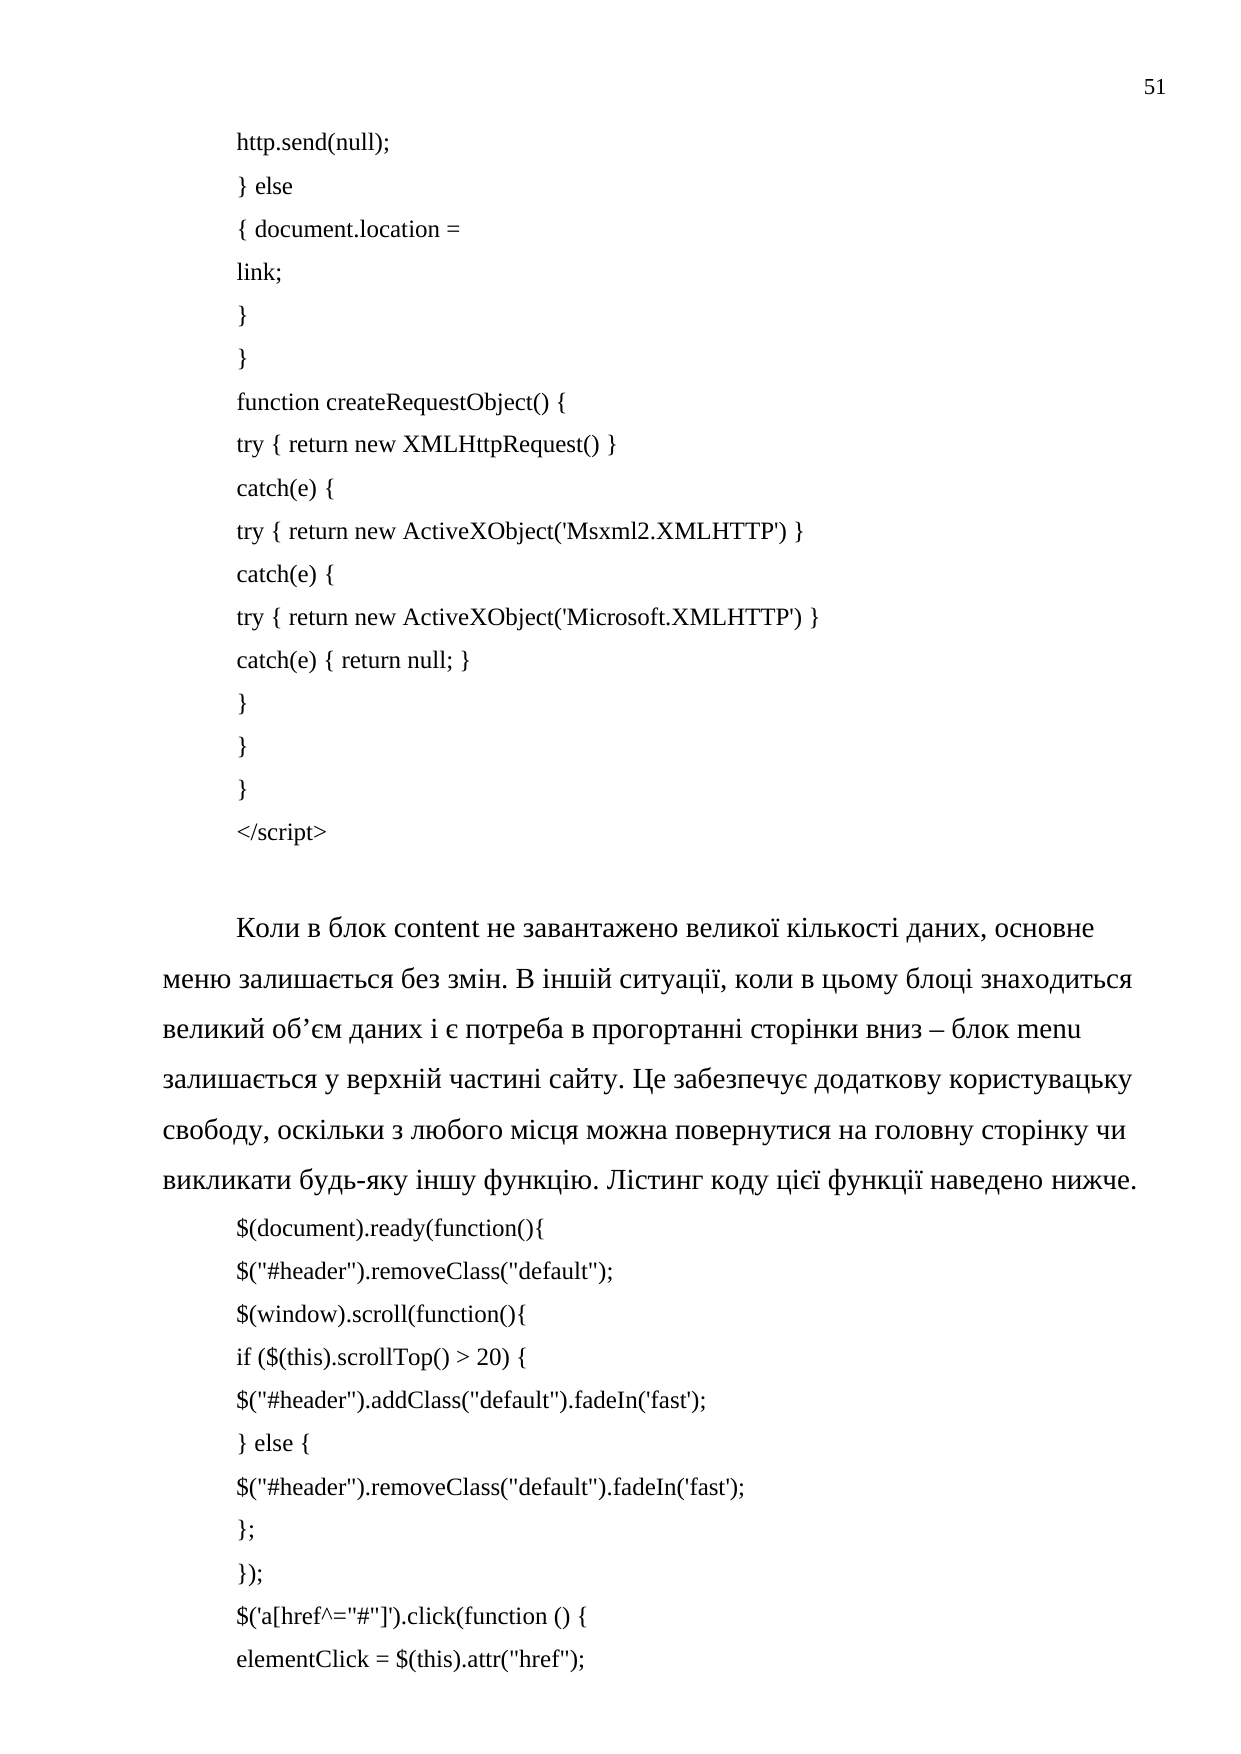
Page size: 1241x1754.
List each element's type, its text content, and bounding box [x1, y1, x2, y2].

text function createRequestObject() { [236, 387, 1221, 415]
text $("#header").addClass("default").fadeIn('fast'); [236, 1386, 1221, 1414]
text }); [236, 1558, 1221, 1587]
text </script> [236, 817, 1221, 846]
text } [236, 343, 1221, 372]
text try { return new ActiveXObject('Msxml2.XMLHTTP') } catch(e) { [236, 516, 807, 588]
text }; [236, 1514, 1221, 1543]
text $(document).ready(function(){ [236, 1213, 1221, 1242]
text } else { [236, 1428, 1221, 1457]
text } [236, 774, 1221, 803]
text Коли в блок content не завантажено великої кількості даних, основне меню залишається без змін. В іншій ситуації, коли в цьому блоці знаходиться великий об’єм даних і є потреба в прогортанні сторінки вниз – блок menu залишається у верхній частині сайту. Це забезпечує додаткову користувацьку свободу, оскільки з любого місця можна повернутися на головну сторінку чи викликати будь-яку іншу функцію. Лістинг коду цієї функції наведено нижче. [162, 911, 1167, 1196]
text } else { document.location = link; [236, 171, 495, 286]
text try { return new XMLHttpRequest() } catch(e) { [236, 429, 620, 501]
text } [236, 689, 1221, 717]
text } [236, 300, 1221, 329]
text $(window).scroll(function(){ if ($(this).scrollTop() > 20) { [236, 1299, 530, 1371]
text $("#header").removeClass("default"); [236, 1256, 1221, 1285]
text http.send(null); [236, 127, 1221, 156]
text } [236, 731, 1221, 760]
text try { return new ActiveXObject('Microsoft.XMLHTTP') } catch(e) { return null; } [236, 602, 822, 674]
text $('a[href^="#"]').click(function () { elementClick = $(this).attr("href"); [236, 1601, 590, 1673]
text $("#header").removeClass("default").fadeIn('fast'); [236, 1472, 1221, 1500]
